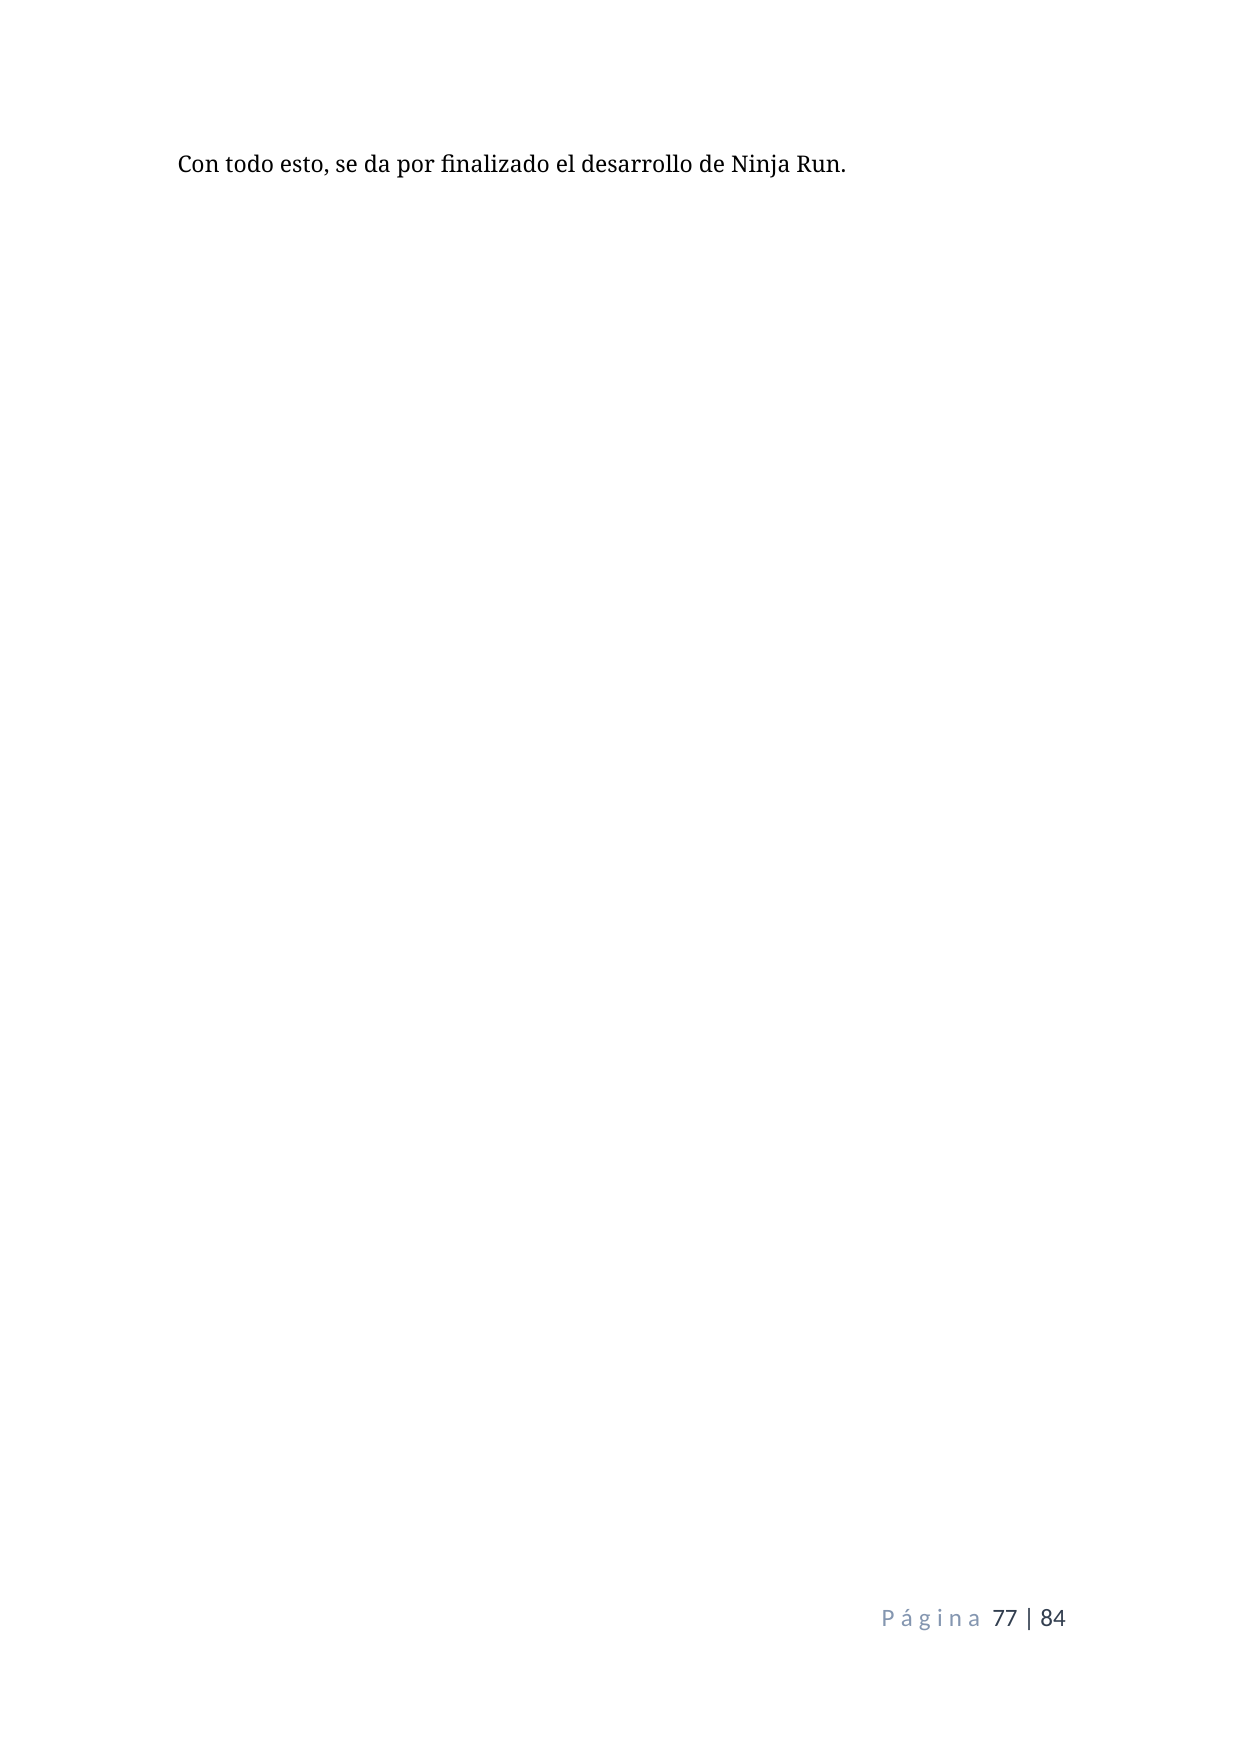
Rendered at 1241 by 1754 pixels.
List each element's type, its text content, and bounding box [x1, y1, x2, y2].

text Con todo esto, se da por finalizado el desarrollo de Ninja Run. [177, 148, 1092, 179]
